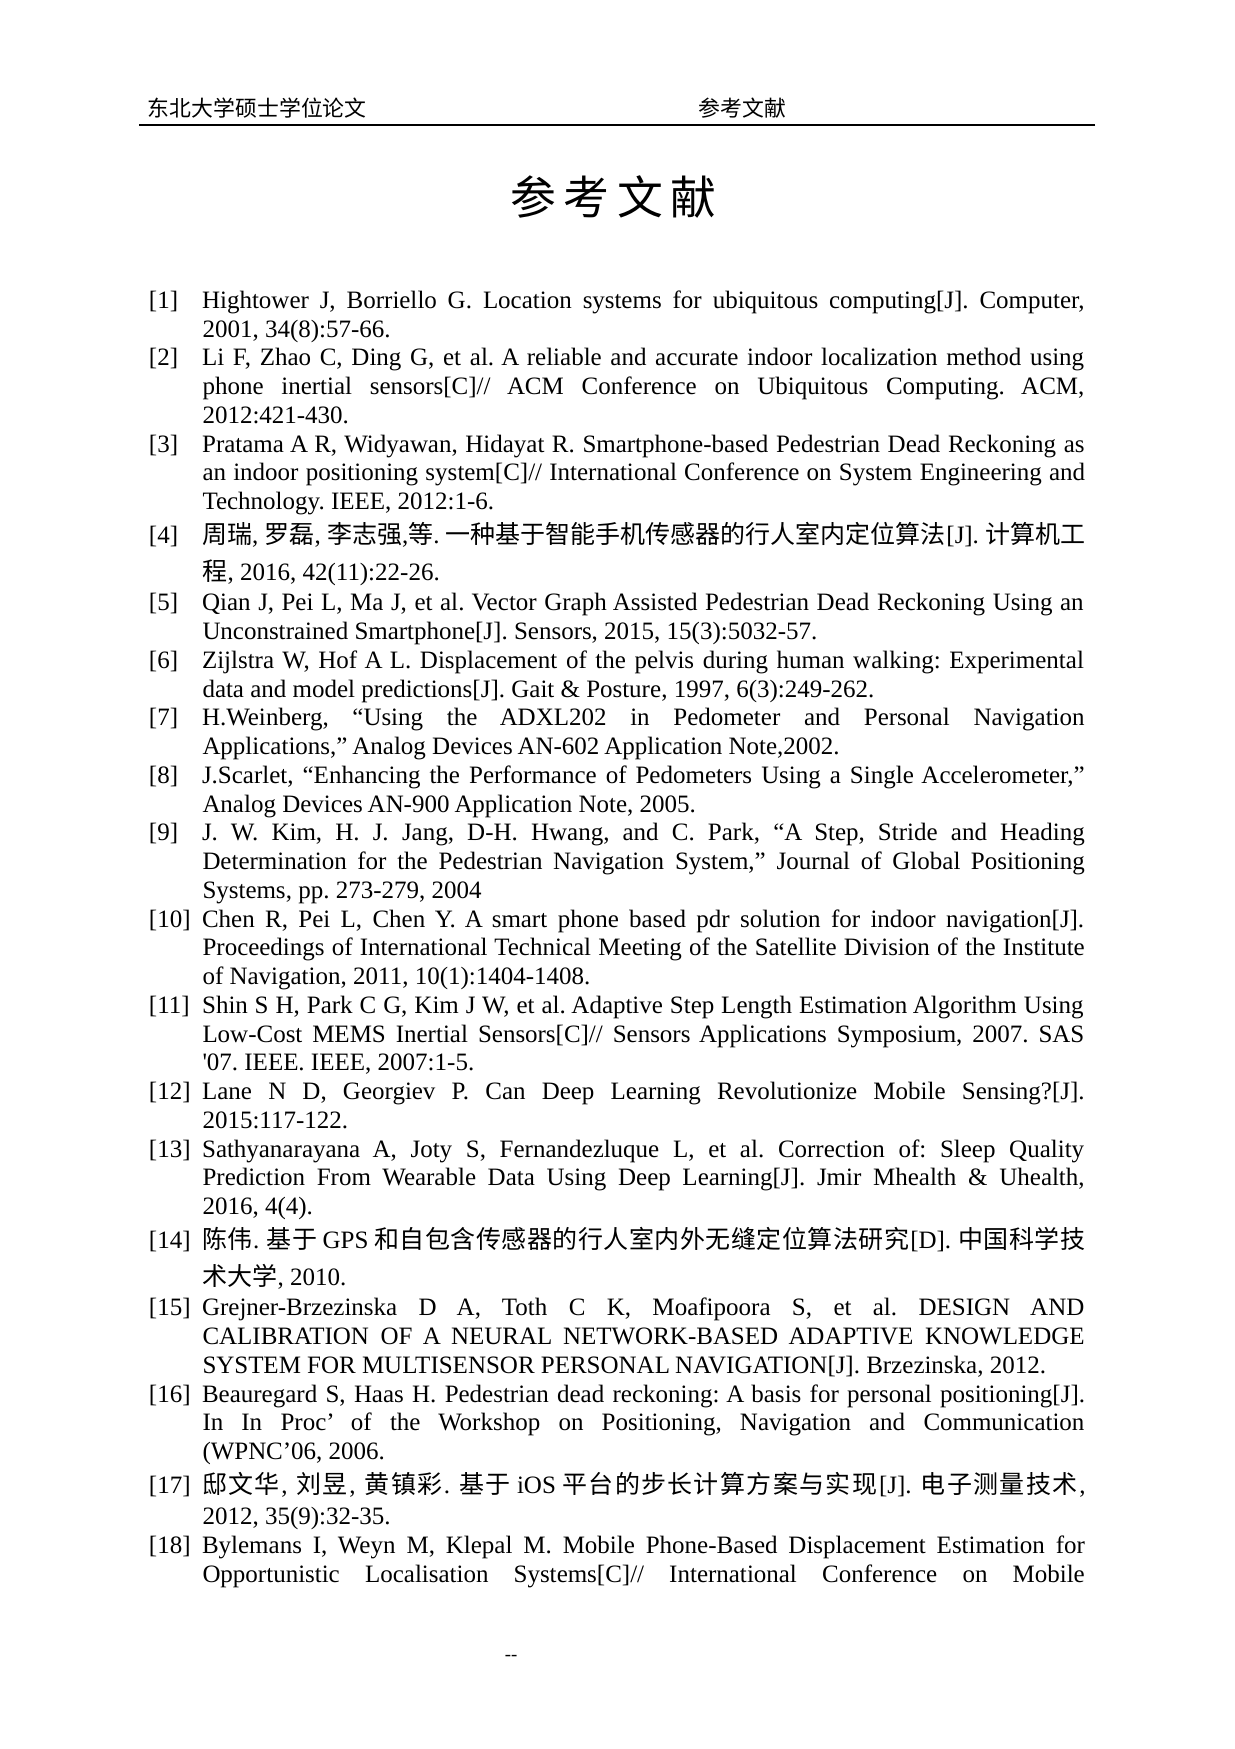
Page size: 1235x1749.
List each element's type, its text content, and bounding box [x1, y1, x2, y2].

list 周瑞, 罗磊, 李志强,等. 一种基于智能手机传感器的行人室内定位算法[J]. 计算机工程, 2016, 42(11):22-26. [149, 515, 1086, 587]
list Chen R, Pei L, Chen Y. A smart phone based pdr solution for indoor navigation[J]. Proceedings of International Technical Meeting of the Satellite Division of the Institute of Navigation, 2011, 10(1):1404-1408. [149, 904, 1086, 990]
list Hightower J, Borriello G. Location systems for ubiquitous computing[J]. Computer, 2001, 34(8):57-66. [149, 285, 1086, 342]
list Grejner-Brzezinska D A, Toth C K, Moafipoora S, et al. DESIGN AND CALIBRATION OF A NEURAL NETWORK-BASED ADAPTIVE KNOWLEDGE SYSTEM FOR MULTISENSOR PERSONAL NAVIGATION[J]. Brzezinska, 2012. [149, 1292, 1086, 1379]
list J.Scarlet, “Enhancing the Performance of Pedometers Using a Single Accelerometer,” Analog Devices AN-900 Application Note, 2005. [149, 760, 1086, 817]
list Zijlstra W, Hof A L. Displacement of the pelvis during human walking: Experimental data and model predictions[J]. Gait & Posture, 1997, 6(3):249-262. [149, 645, 1086, 702]
list 陈伟. 基于GPS和自包含传感器的行人室内外无缝定位算法研究[D]. 中国科学技术大学, 2010. [149, 1220, 1086, 1292]
list J. W. Kim, H. J. Jang, D-H. Hwang, and C. Park, “A Step, Stride and Heading Determination for the Pedestrian Navigation System,” Journal of Global Positioning Systems, pp. 273-279, 2004 [149, 817, 1086, 904]
list Shin S H, Park C G, Kim J W, et al. Adaptive Step Length Estimation Algorithm Using Low-Cost MEMS Inertial Sensors[C]// Sensors Applications Symposium, 2007. SAS '07. IEEE. IEEE, 2007:1-5. [149, 990, 1086, 1076]
list Qian J, Pei L, Ma J, et al. Vector Graph Assisted Pedestrian Dead Reckoning Using an Unconstrained Smartphone[J]. Sensors, 2015, 15(3):5032-57. [149, 587, 1086, 645]
list Pratama A R, Widyawan, Hidayat R. Smartphone-based Pedestrian Dead Reckoning as an indoor positioning system[C]// International Conference on System Engineering and Technology. IEEE, 2012:1-6. [149, 429, 1086, 515]
text 参考文献 [149, 149, 1086, 240]
list Li F, Zhao C, Ding G, et al. A reliable and accurate indoor localization method using phone inertial sensors[C]// ACM Conference on Ubiquitous Computing. ACM, 2012:421-430. [149, 342, 1086, 429]
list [149, 1530, 1086, 1587]
list Lane N D, Georgiev P. Can Deep Learning Revolutionize Mobile Sensing?[J]. 2015:117-122. [149, 1076, 1086, 1134]
list Sathyanarayana A, Joty S, Fernandezluque L, et al. Correction of: Sleep Quality Prediction From Wearable Data Using Deep Learning[J]. Jmir Mhealth & Uhealth, 2016, 4(4). [149, 1134, 1086, 1220]
list H.Weinberg, “Using the ADXL202 in Pedometer and Personal Navigation Applications,” Analog Devices AN-602 Application Note,2002. [149, 702, 1086, 760]
list Beauregard S, Haas H. Pedestrian dead reckoning: A basis for personal positioning[J]. In In Proc’ of the Workshop on Positioning, Navigation and Communication (WPNC’06, 2006. [149, 1379, 1086, 1465]
list 邸文华, 刘昱, 黄镇彩. 基于iOS平台的步长计算方案与实现[J]. 电子测量技术, 2012, 35(9):32-35. [149, 1465, 1086, 1530]
